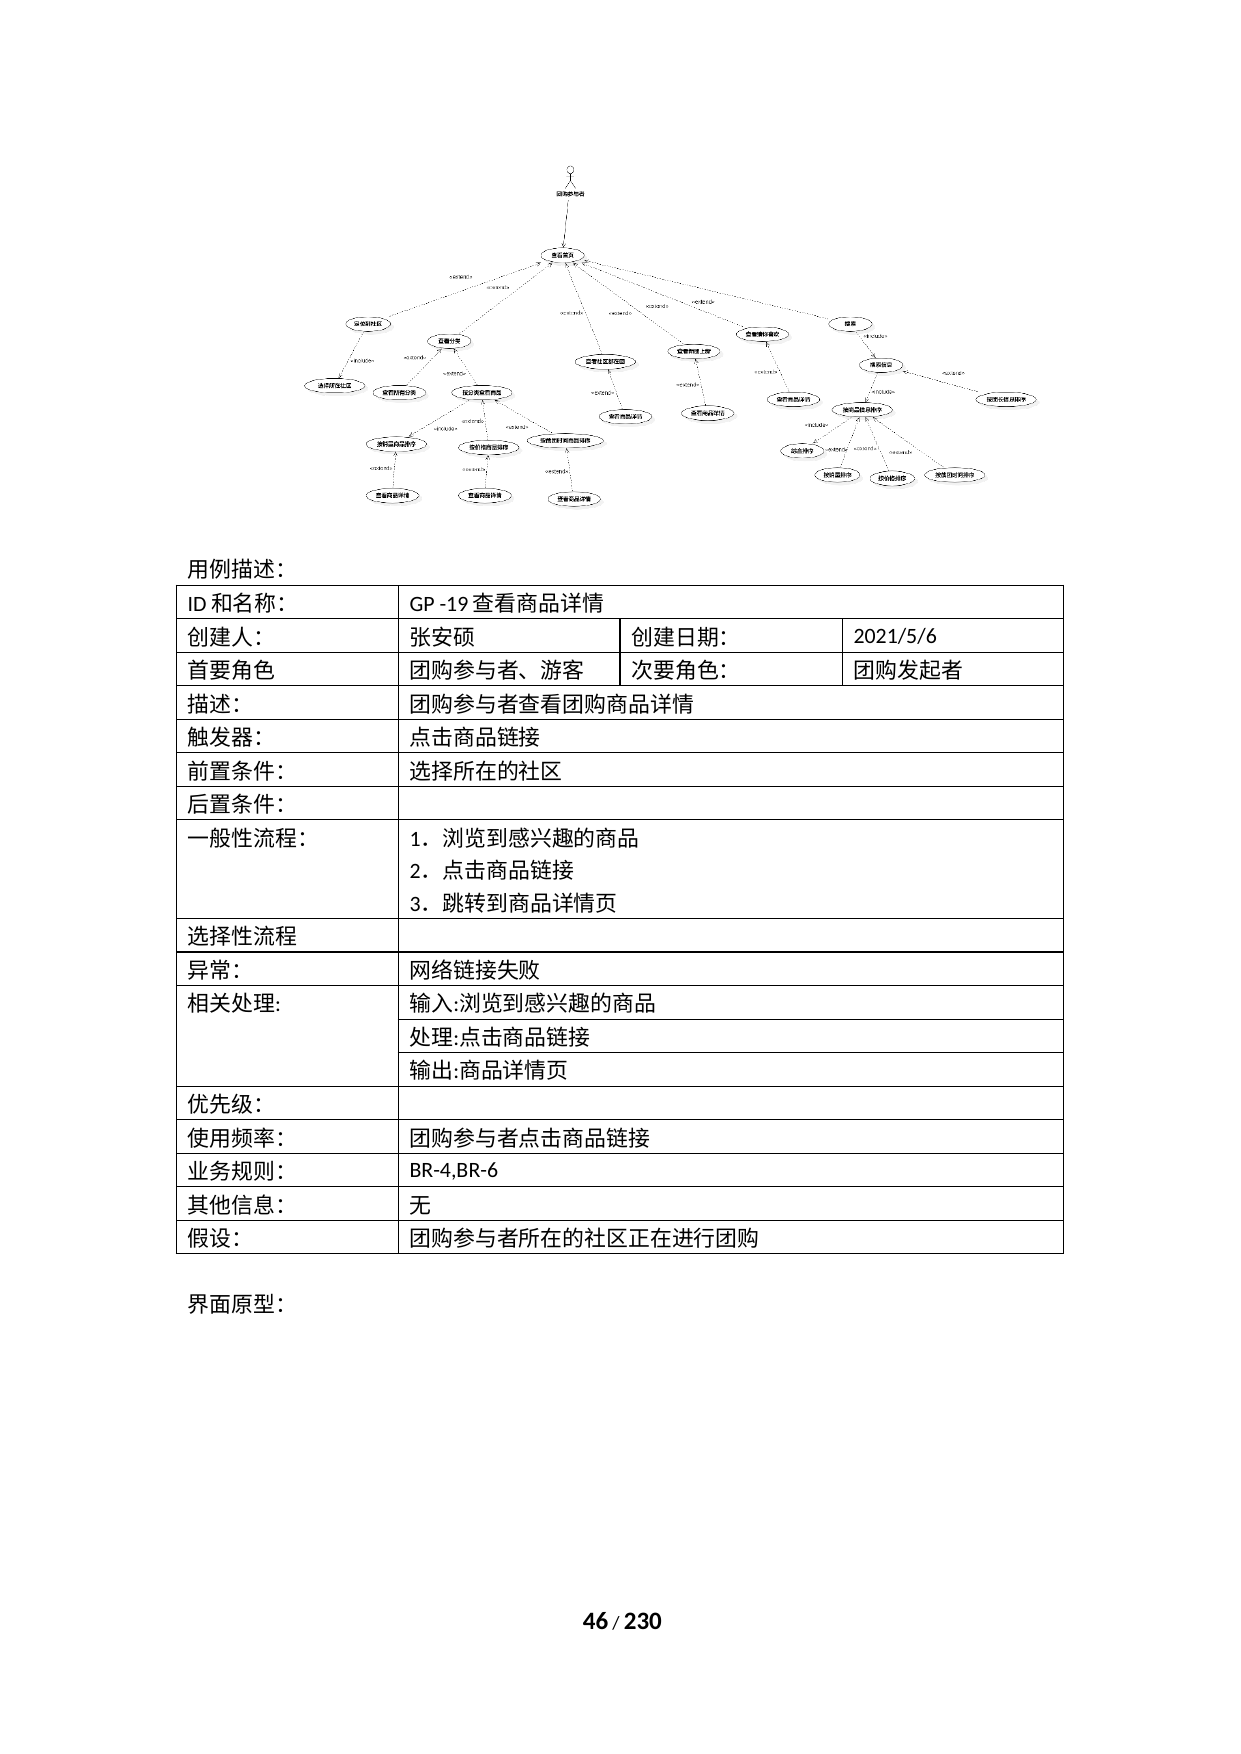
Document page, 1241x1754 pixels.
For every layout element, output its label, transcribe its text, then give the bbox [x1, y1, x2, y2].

table_header ID和名称： [177, 586, 398, 618]
table_cell 选择所在的社区 [399, 753, 1063, 786]
table_cell BR-4,BR-6 [399, 1154, 1063, 1186]
table_cell 输入:浏览到感兴趣的商品 [399, 986, 1063, 1018]
table_cell 首要角色 [177, 653, 398, 685]
table_cell [399, 1087, 1063, 1119]
table_cell 创建人： [177, 619, 398, 652]
table_cell 优先级： [177, 1087, 398, 1119]
table_cell [399, 787, 1063, 819]
table_cell 团购参与者所在的社区正在进行团购 [399, 1221, 1063, 1253]
table_cell 其他信息： [177, 1187, 398, 1220]
table_cell 描述： [177, 686, 398, 719]
table_cell [399, 919, 1063, 951]
table_cell 触发器： [177, 720, 398, 752]
table_cell 假设： [177, 1221, 398, 1253]
table_cell 网络链接失败 [399, 953, 1063, 985]
table_cell 选择性流程 [177, 919, 398, 951]
table_header GP -19查看商品详情 [399, 586, 1063, 618]
table_cell 处理:点击商品链接 [399, 1020, 1063, 1052]
table_cell 异常： [177, 953, 398, 985]
table_cell 后置条件： [177, 787, 398, 819]
text 用例描述： [187, 552, 1053, 584]
table_cell 张安硕 [399, 619, 619, 652]
table_cell 一般性流程： [177, 820, 398, 918]
table_cell 输出:商品详情页 [399, 1053, 1063, 1086]
table_cell 前置条件： [177, 753, 398, 786]
text 界面原型： [187, 1287, 1053, 1319]
picture [187, 162, 1053, 523]
table_cell 团购发起者 [843, 653, 1063, 685]
table_cell 使用频率： [177, 1120, 398, 1153]
table_cell 创建日期： [621, 619, 842, 652]
table_cell 1．浏览到感兴趣的商品 2．点击商品链接 3．跳转到商品详情页 [399, 820, 1063, 918]
table_cell 次要角色： [621, 653, 842, 685]
table_cell 无 [399, 1187, 1063, 1220]
table_cell 业务规则： [177, 1154, 398, 1186]
table_cell 点击商品链接 [399, 720, 1063, 752]
table_cell 团购参与者、游客 [399, 653, 619, 685]
table_cell 团购参与者点击商品链接 [399, 1120, 1063, 1153]
table_cell 相关处理: [177, 986, 398, 1086]
table_cell 2021/5/6 [843, 619, 1063, 652]
table_cell 团购参与者查看团购商品详情 [399, 686, 1063, 719]
